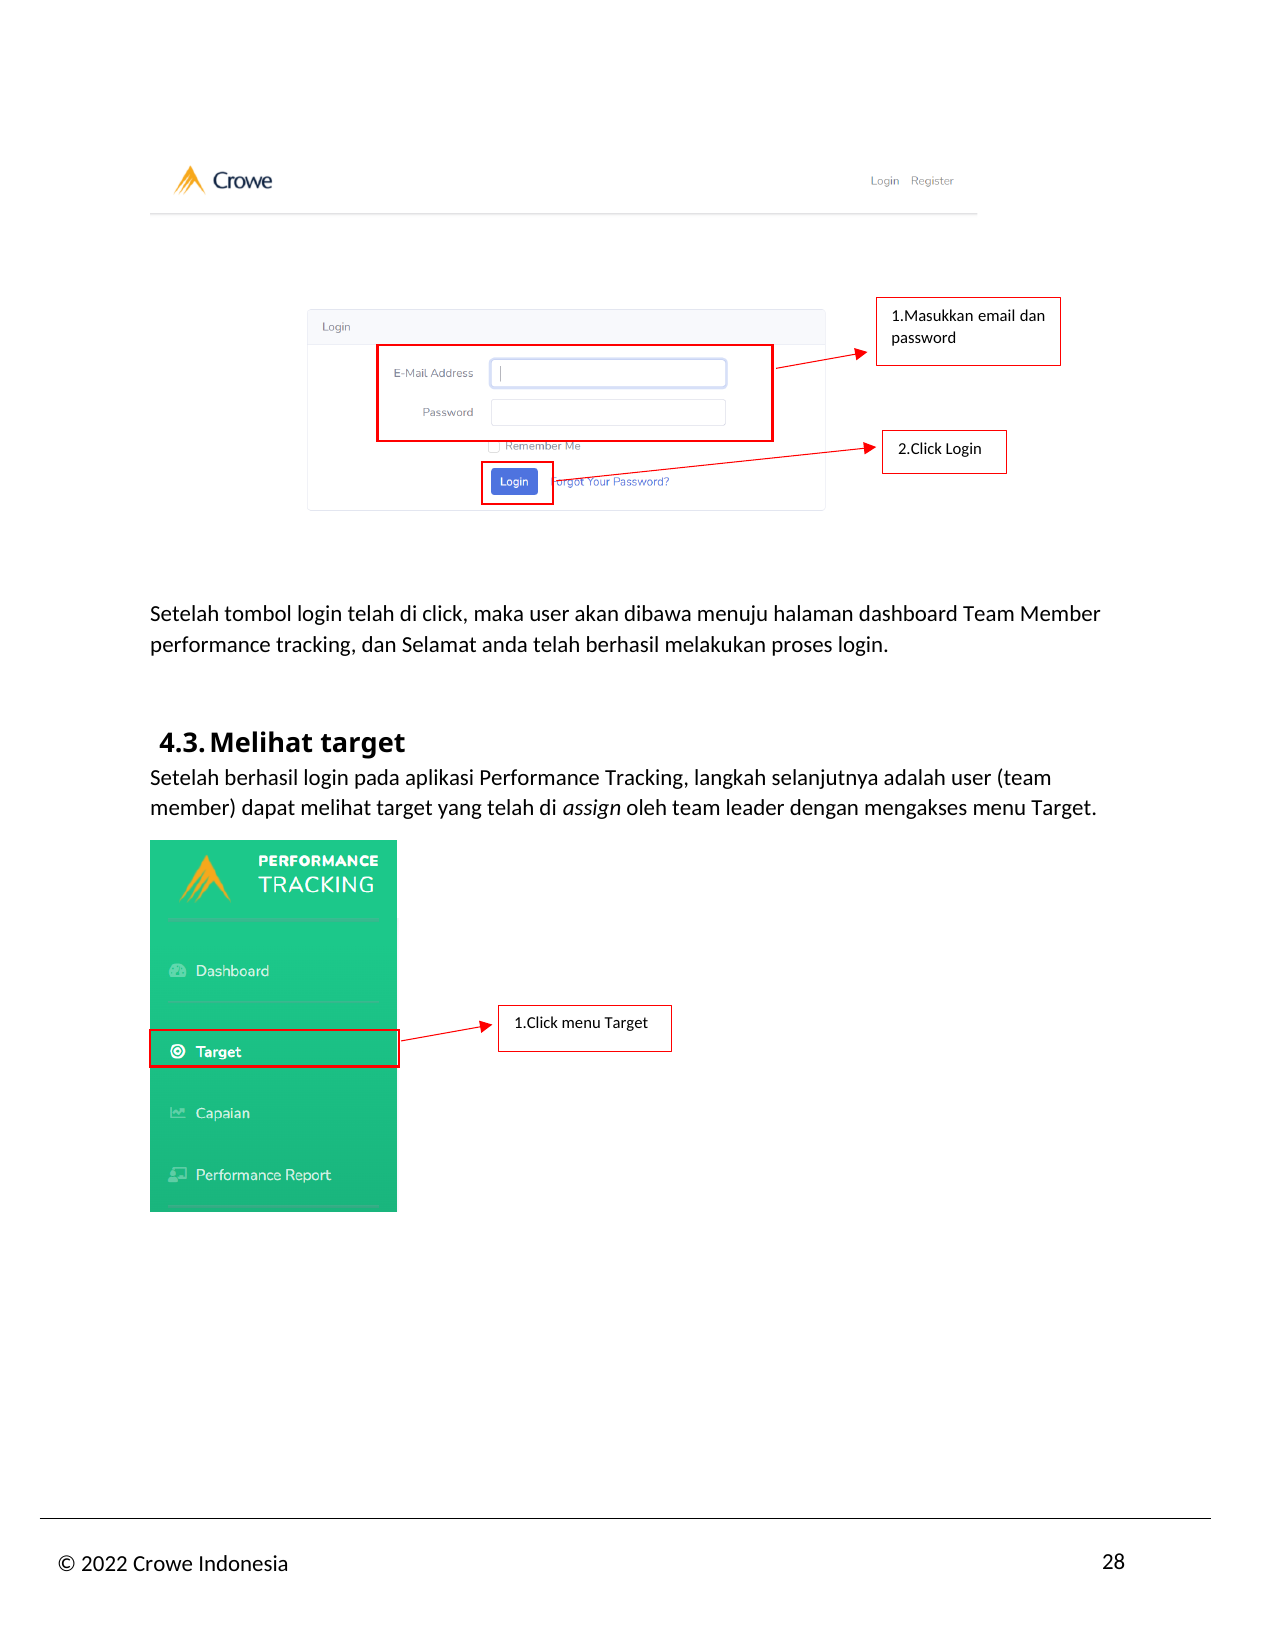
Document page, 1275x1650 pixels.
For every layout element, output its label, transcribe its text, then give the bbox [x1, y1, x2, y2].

picture [150, 1068, 399, 1212]
text Setelah berhasil login pada aplikasi Performance Tracking, langkah selanjutnya adalah user (team member) dapat melihat target yang telah di assign oleh team leader dengan mengakses menu Target. [150, 763, 1125, 821]
picture [150, 150, 978, 581]
picture [151, 1031, 398, 1065]
picture [150, 840, 399, 1029]
subtitle Melihat target [159, 723, 1125, 760]
text Setelah tombol login telah di click, maka user akan dibawa menuju halaman dashboard Team Member performance tracking, dan Selamat anda telah berhasil melakukan proses login. [150, 599, 1125, 658]
